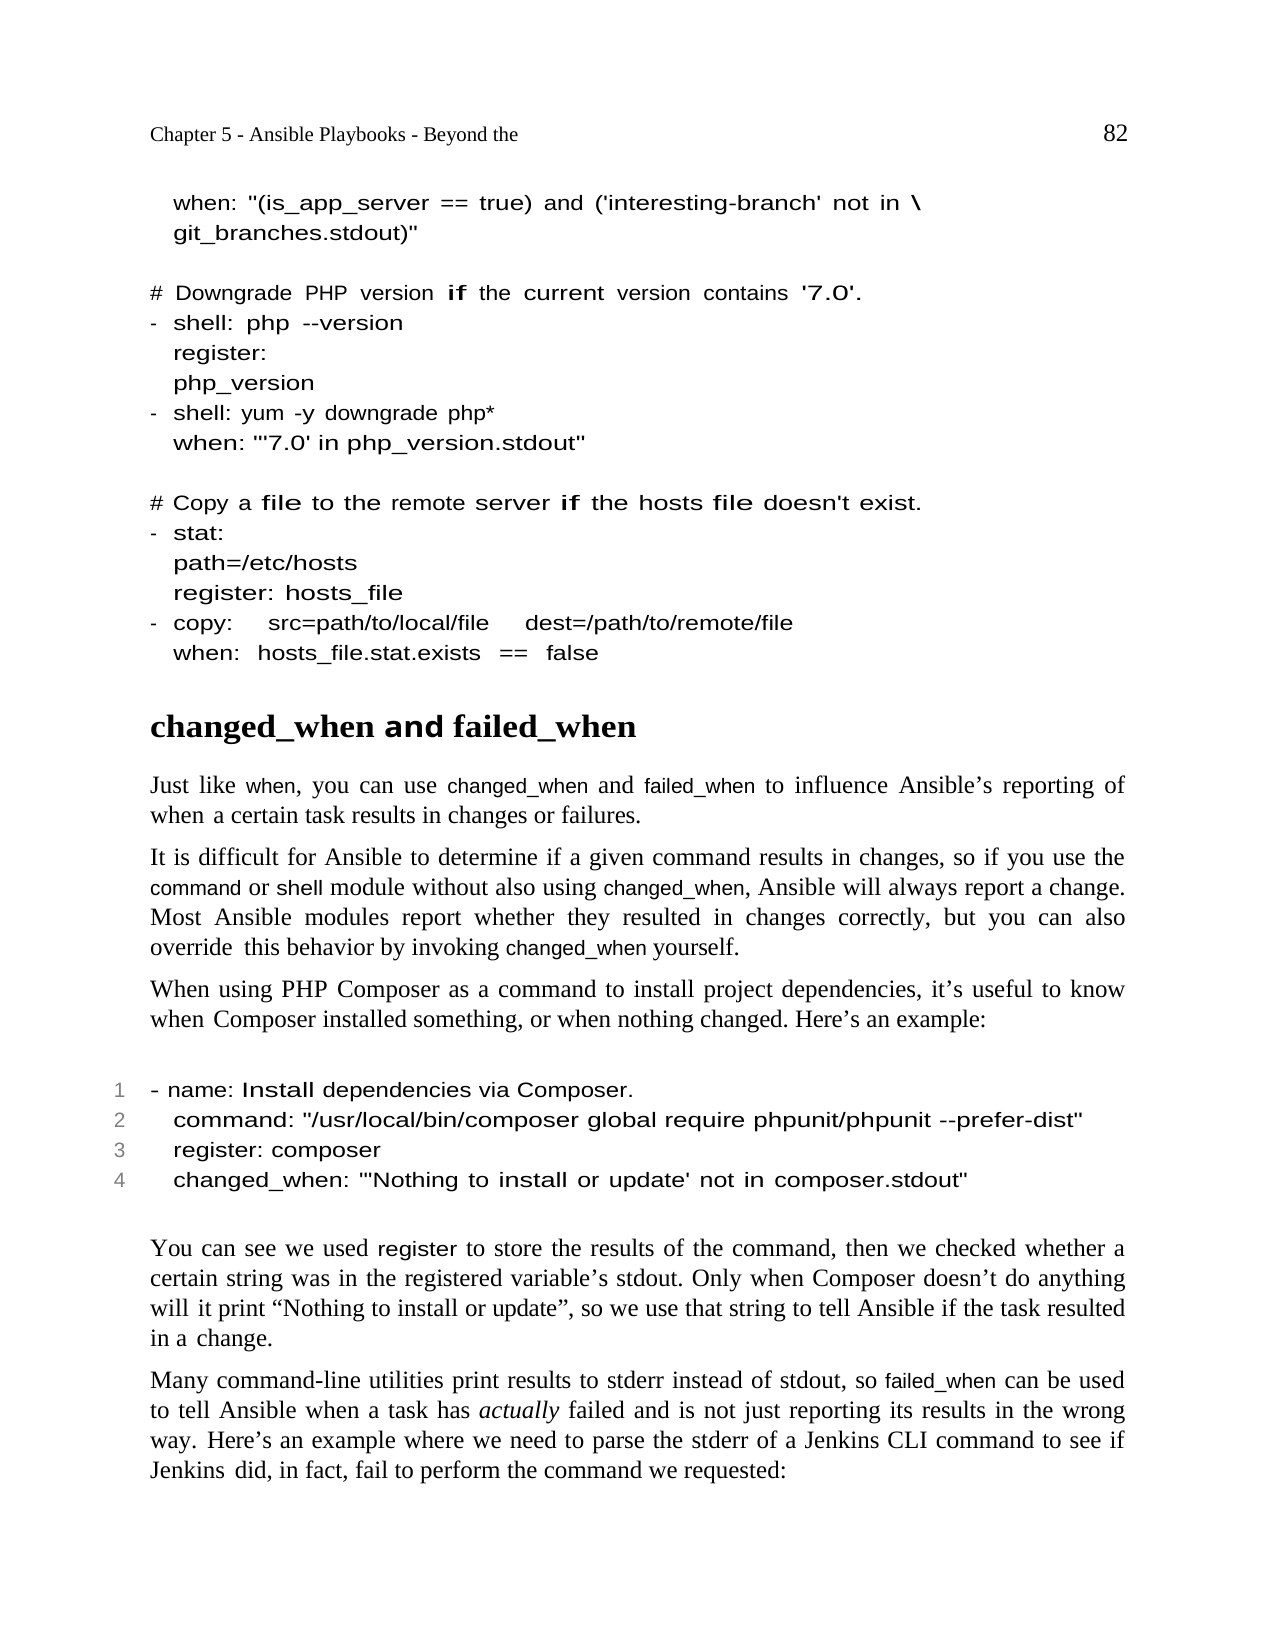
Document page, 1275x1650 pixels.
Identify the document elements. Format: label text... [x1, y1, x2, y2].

list stat: path=/etc/hosts register: hosts_file [150, 521, 416, 605]
list copy: src=path/to/local/file dest=/path/to/remote/file when: hosts_file.stat.exists == false [150, 611, 796, 665]
text When using PHP Composer as a command to install project dependencies, it’s useful to know when Composer installed something, or when nothing changed. Here’s an example: [150, 974, 1126, 1033]
list shell: php --version register: php_version [150, 311, 416, 395]
text Just like when, you can use changed_when and failed_when to influence Ansible’s reporting of when a certain task results in changes or failures. [150, 770, 1125, 829]
text when: "'7.0' in php_version.stdout" [173, 431, 1137, 455]
text You can see we used register to store the results of the command, then we checked whether a certain string was in the registered variable’s stdout. Only when Composer doesn’t do anything will it print “Nothing to install or update”, so we use that string to tell Ansible if the task resulted in a change. [150, 1233, 1126, 1352]
list changed_when: "'Nothing to install or update' not in composer.stdout" [113, 1168, 1137, 1192]
text when: "(is_app_server == true) and ('interesting-branch' not in \ git_branches.stdout)" [173, 191, 1063, 245]
list register: composer [113, 1138, 1137, 1162]
list command: "/usr/local/bin/composer global require phpunit/phpunit --prefer-dist" [113, 1107, 1137, 1131]
text Many command-line utilities print results to stderr instead of stdout, so failed_when can be used to tell Ansible when a task has actually failed and is not just reporting its results in the wrong way. Here’s an example where we need to parse the stderr of a Jenkins CLI command to see if Jenkins did, in fact, fail to perform the command we requested: [150, 1366, 1126, 1484]
subtitle changed_when and failed_when [150, 706, 1137, 746]
list shell: yum -y downgrade php* [150, 401, 1137, 425]
text # Downgrade PHP version if the current version contains '7.0'. [150, 281, 1137, 305]
text It is difficult for Ansible to determine if a given command results in changes, so if you use the command or shell module without also using changed_when, Ansible will always report a change. Most Ansible modules report whether they resulted in changes correctly, but you can also override this behavior by invoking changed_when yourself. [150, 842, 1126, 961]
text # Copy a file to the remote server if the hosts file doesn't exist. [150, 491, 1137, 515]
list - name: Install dependencies via Composer. [113, 1077, 1137, 1101]
